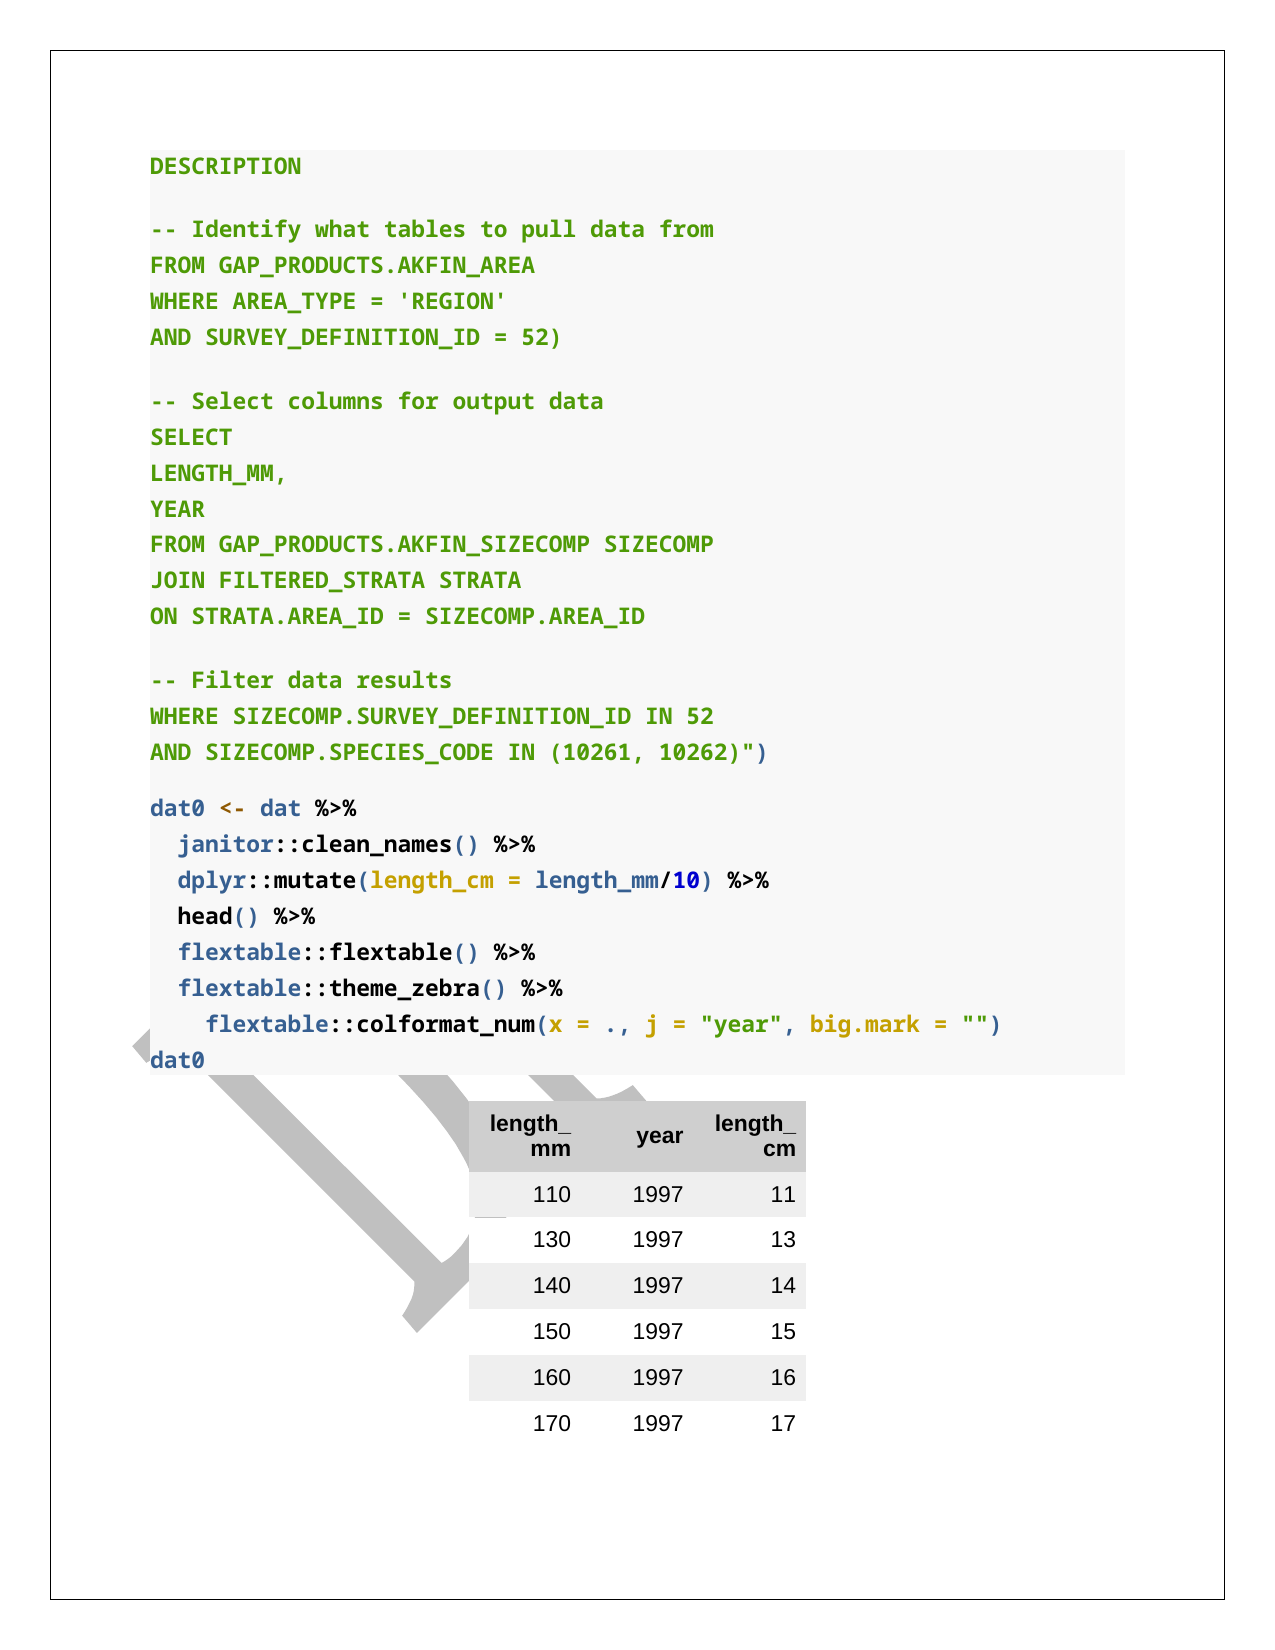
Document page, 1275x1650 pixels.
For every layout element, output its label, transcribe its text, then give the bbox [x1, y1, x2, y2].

table_cell 110 [469, 1172, 581, 1217]
table_cell 170 [469, 1401, 581, 1447]
table_cell 130 [469, 1218, 581, 1263]
table_cell 1997 [581, 1309, 694, 1355]
table_cell 15 [694, 1309, 806, 1355]
table_cell 140 [469, 1263, 581, 1309]
table_cell 1997 [581, 1263, 694, 1309]
table_header year [581, 1101, 694, 1172]
table_cell 160 [469, 1355, 581, 1401]
table_cell 16 [694, 1355, 806, 1401]
table_cell 150 [469, 1309, 581, 1355]
table_cell 17 [694, 1401, 806, 1447]
table_cell 1997 [581, 1218, 694, 1263]
table_cell 14 [694, 1263, 806, 1309]
table_cell 13 [694, 1218, 806, 1263]
table_header length_mm [469, 1101, 581, 1172]
table_cell 11 [694, 1172, 806, 1217]
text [150, 150, 1125, 767]
table_cell 1997 [581, 1401, 694, 1447]
table_cell 1997 [581, 1355, 694, 1401]
text dat0 <- dat %>% janitor::clean_names() %>% dplyr::mutate(length_cm = length_mm/10) %>% head() %>% flextable::flextable() %>% flextable::theme_zebra() %>% flextable::colformat_num(x = ., j = "year", big.mark = "") dat0 [150, 792, 1125, 1075]
table_header length_cm [694, 1101, 806, 1172]
table_cell 1997 [581, 1172, 694, 1217]
